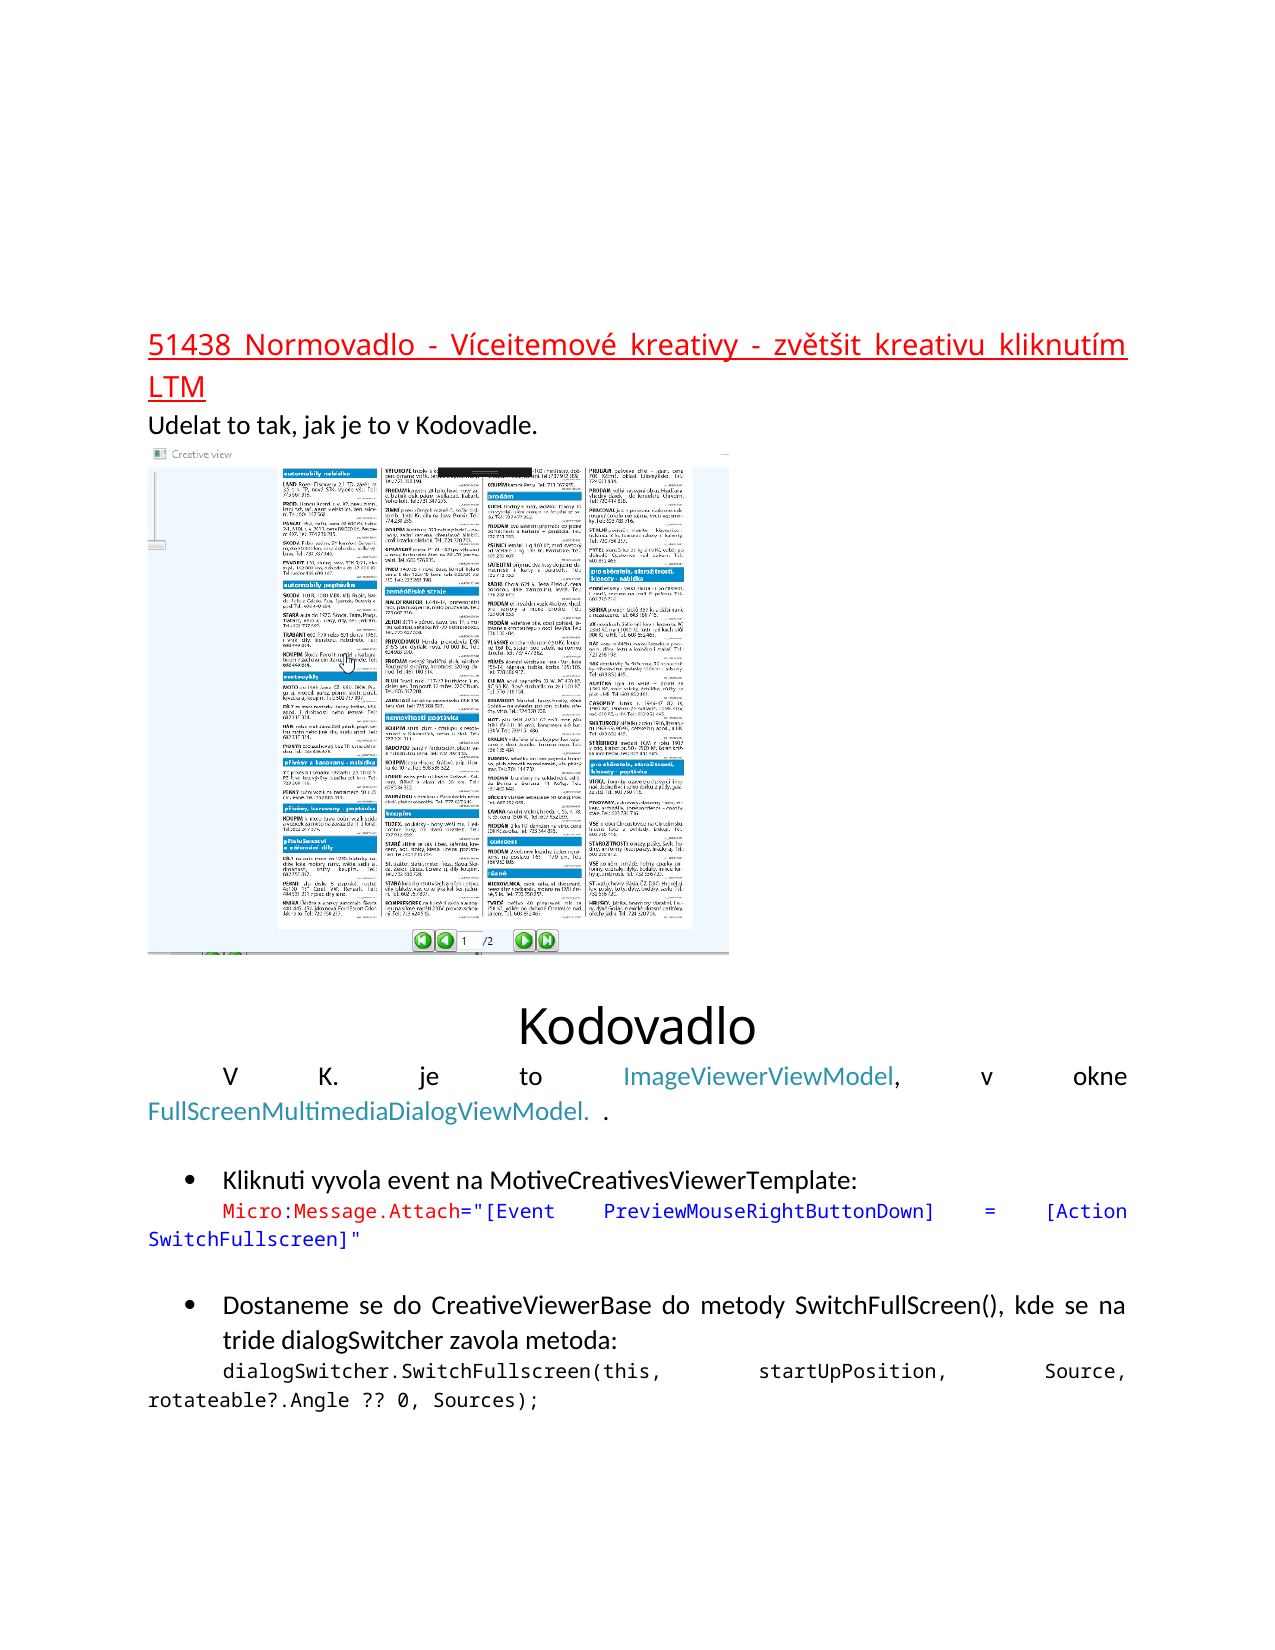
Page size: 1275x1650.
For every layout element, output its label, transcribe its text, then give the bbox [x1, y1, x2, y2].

list Dostaneme se do CreativeViewerBase do metody SwitchFullScreen(), kde se na tride dialogSwitcher zavola metoda: [185, 1288, 1127, 1356]
picture [147, 442, 729, 955]
text dialogSwitcher.SwitchFullscreen(this, startUpPosition, Source, rotateable?.Angle ?? 0, Sources); [148, 1358, 1127, 1413]
subtitle 51438 Normovadlo - Víceitemové kreativy - zvětšit kreativu kliknutím LTM [148, 360, 1127, 406]
text Micro:Message.Attach="[Event PreviewMouseRightButtonDown] = [Action SwitchFullscreen]" [148, 1197, 1127, 1253]
title Kodovadlo [148, 991, 1127, 1059]
subtitle 51438 Normovadlo - Víceitemové kreativy - zvětšit kreativu kliknutím LTM [148, 325, 1127, 358]
text Udelat to tak, jak je to v Kodovadle. [148, 408, 1127, 441]
list Kliknuti vyvola event na MotiveCreativesViewerTemplate: [185, 1163, 1127, 1196]
text V K. je to ImageViewerViewModel, v okne FullScreenMultimediaDialogViewModel. . [148, 1059, 1127, 1127]
